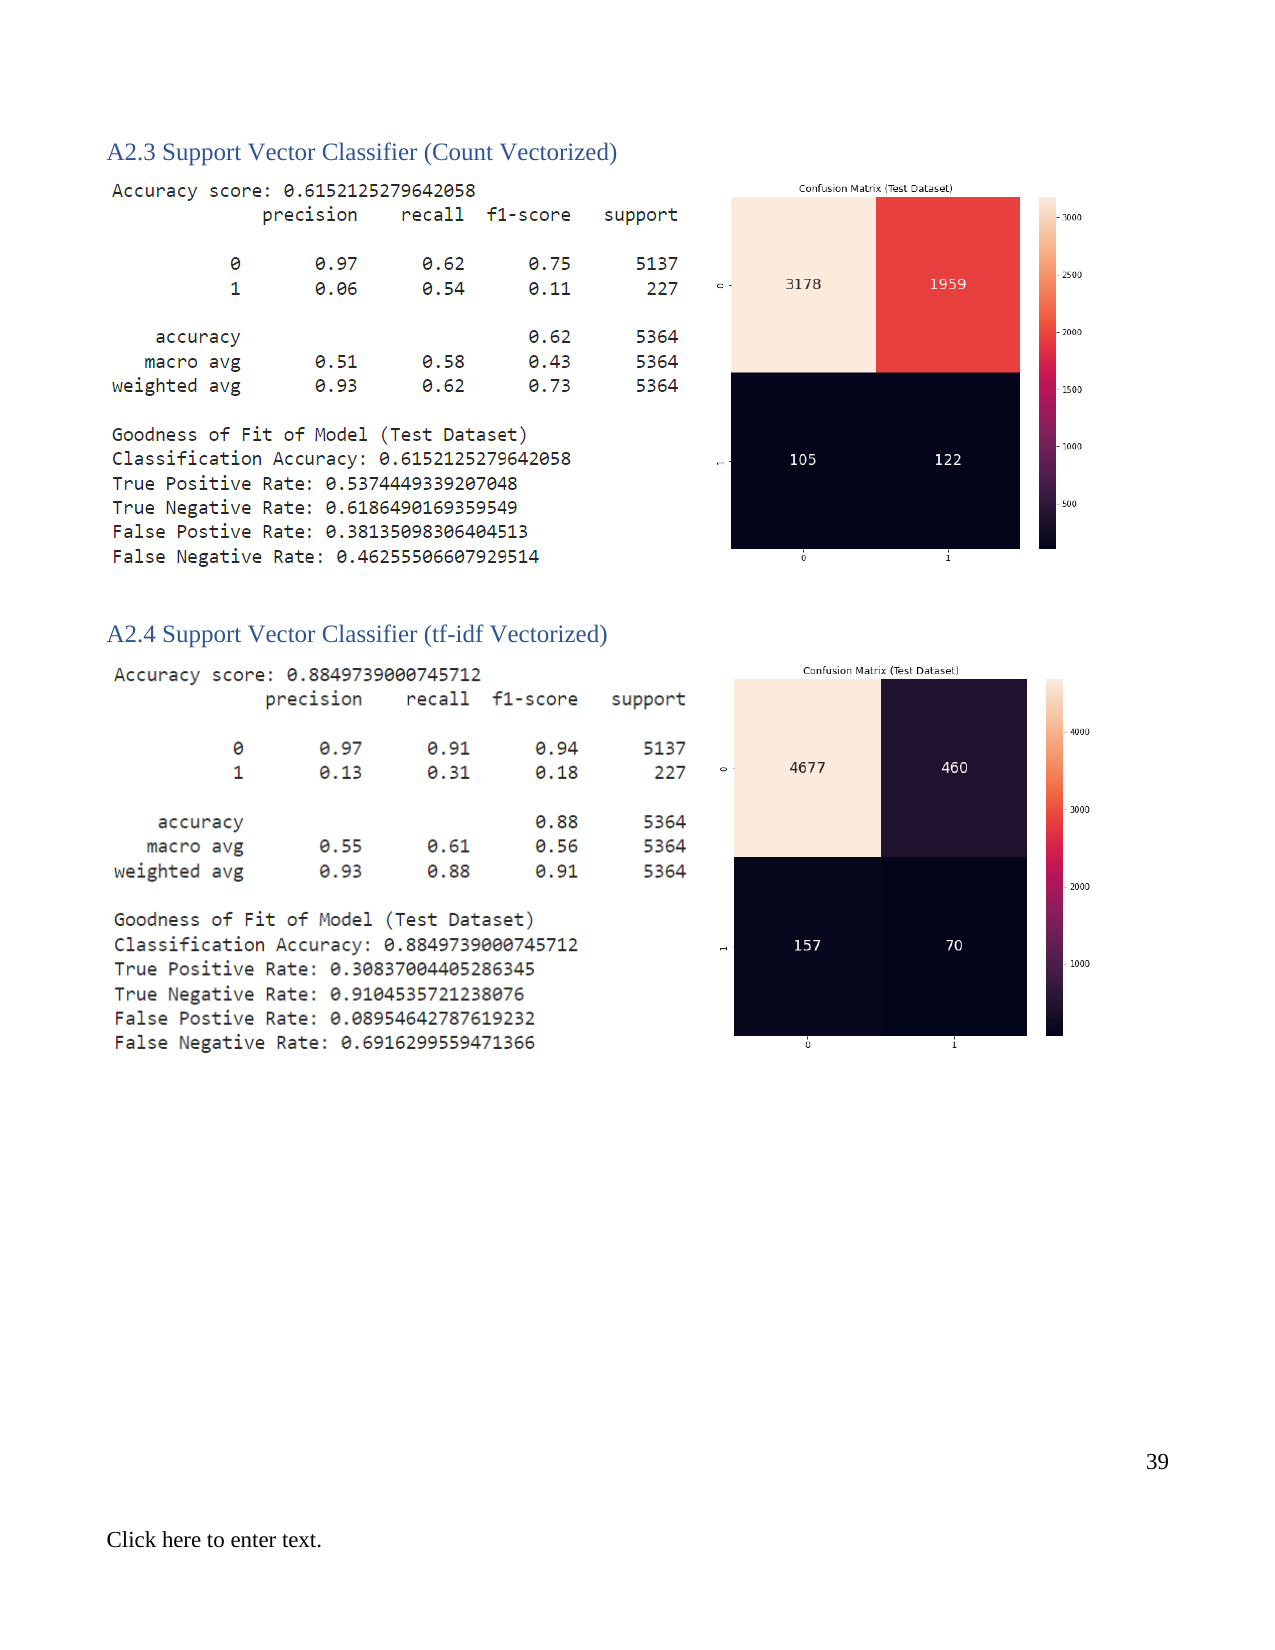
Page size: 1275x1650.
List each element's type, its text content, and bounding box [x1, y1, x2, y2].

picture [714, 660, 1095, 1055]
picture [106, 661, 709, 1055]
subtitle A2.4 Support Vector Classifier (tf-idf Vectorized) [106, 619, 1169, 648]
picture [711, 178, 1087, 568]
picture [106, 178, 706, 568]
subtitle A2.3 Support Vector Classifier (Count Vectorized) [106, 137, 1169, 166]
